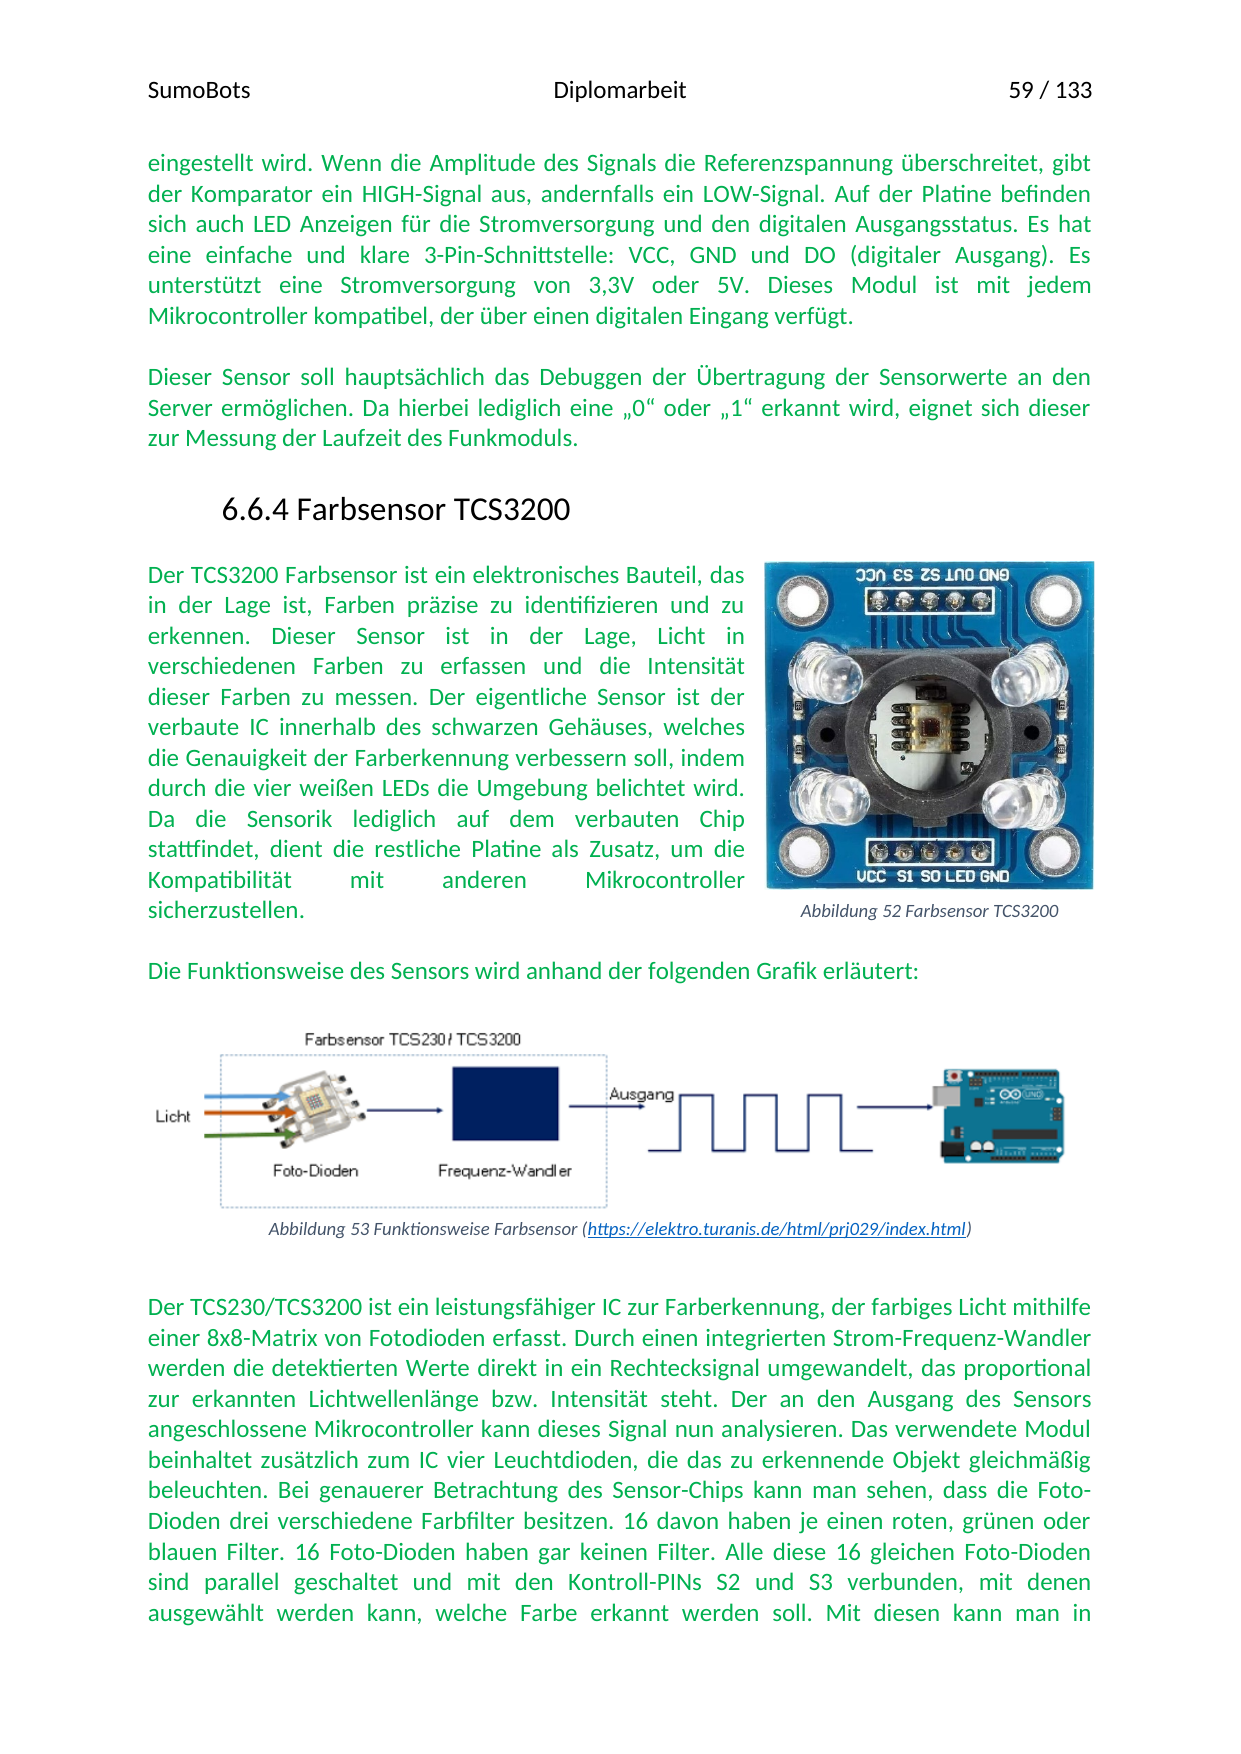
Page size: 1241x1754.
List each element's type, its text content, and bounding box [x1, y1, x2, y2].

picture [147, 1016, 1093, 1218]
subtitle Farbsensor TCS3200 [221, 487, 1093, 528]
text Die Funktionsweise des Sensors wird anhand der folgenden Grafik erläutert: [148, 956, 1093, 986]
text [148, 1291, 1093, 1627]
picture [764, 561, 1095, 890]
text Dieser Sensor soll hauptsächlich das Debuggen der Übertragung der Sensorwerte an den Server ermöglichen. Da hierbei lediglich eine „0“ oder „1“ erkannt wird, eignet sich dieser zur Messung der Laufzeit des Funkmoduls. [148, 361, 1093, 453]
